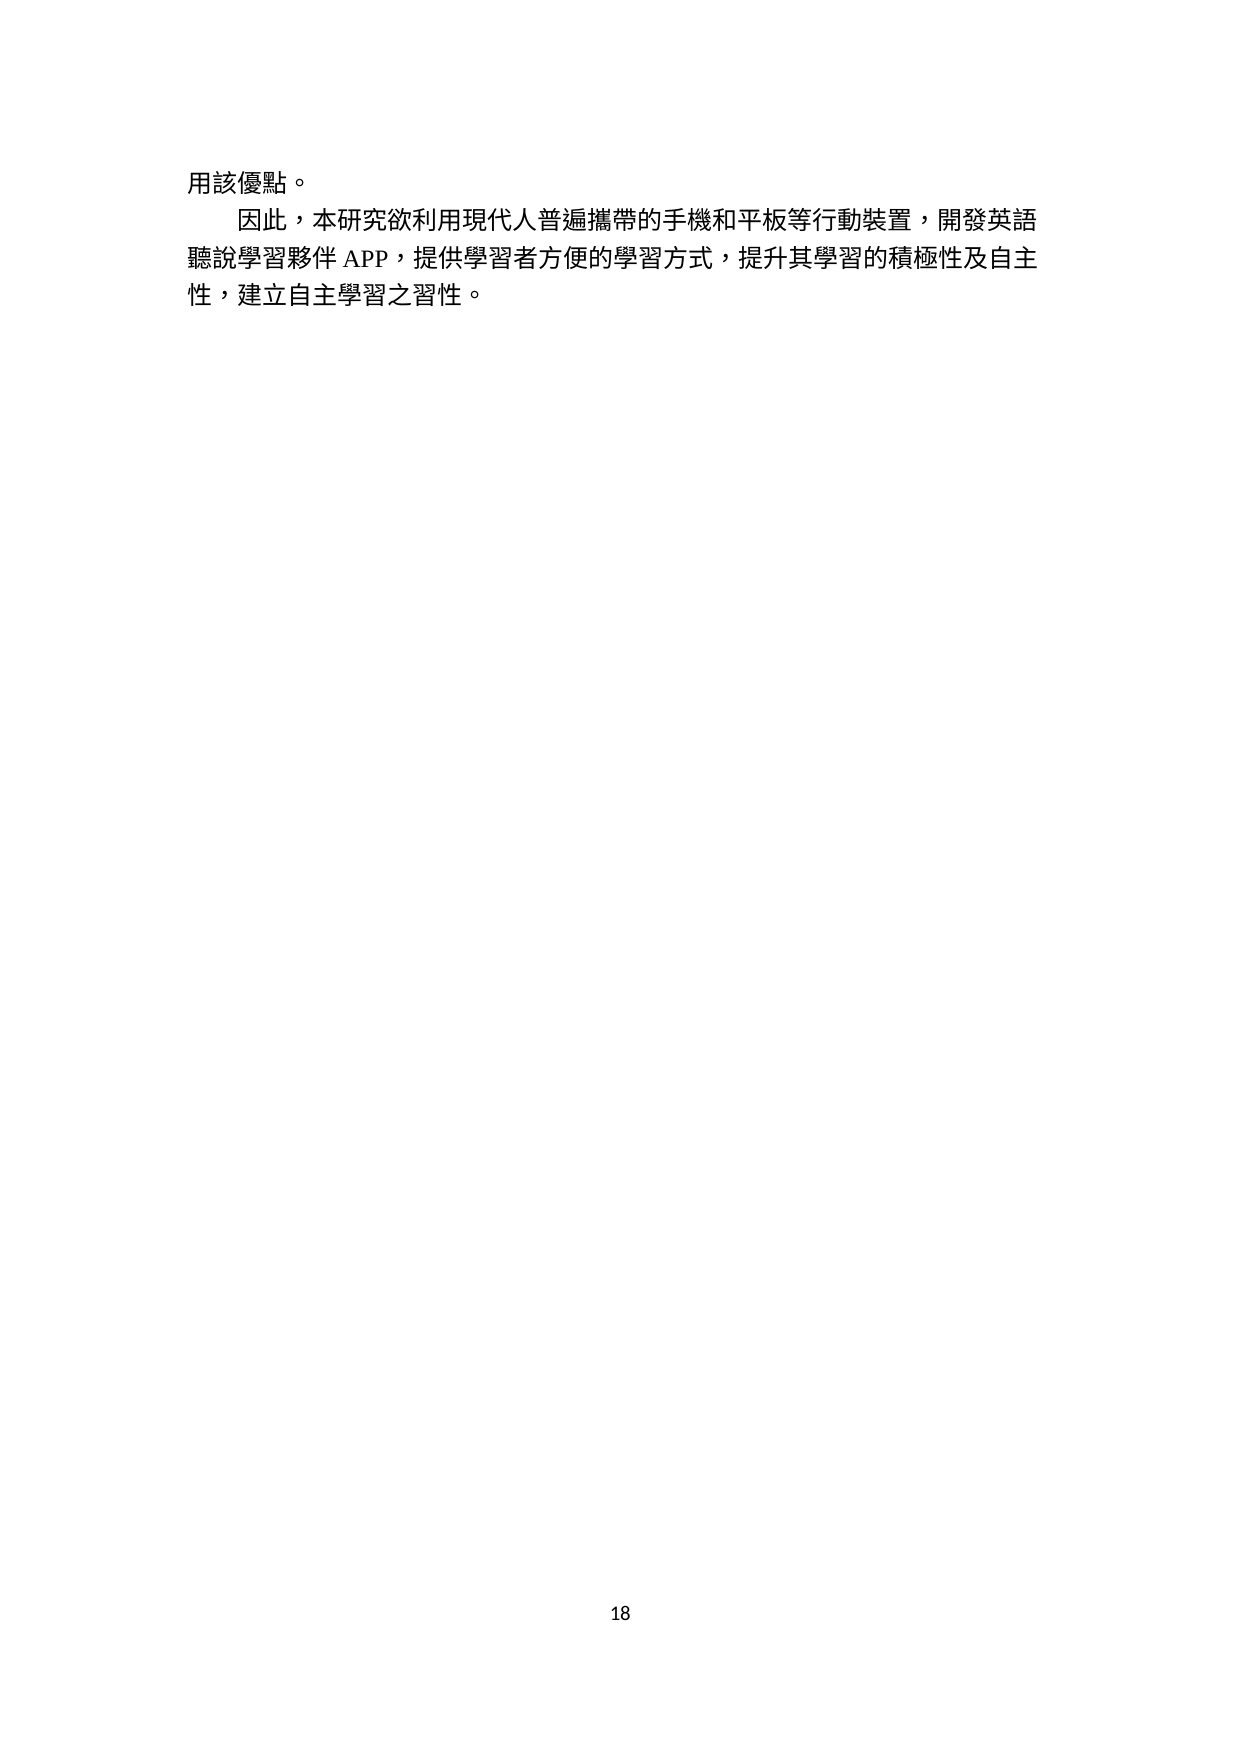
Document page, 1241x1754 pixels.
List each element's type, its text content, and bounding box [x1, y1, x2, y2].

text 因此，本研究欲利用現代人普遍攜帶的手機和平板等行動裝置，開發英語聽說學習夥伴APP，提供學習者方便的學習方式，提升其學習的積極性及自主性，建立自主學習之習性。 [187, 200, 1053, 312]
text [187, 162, 1053, 200]
